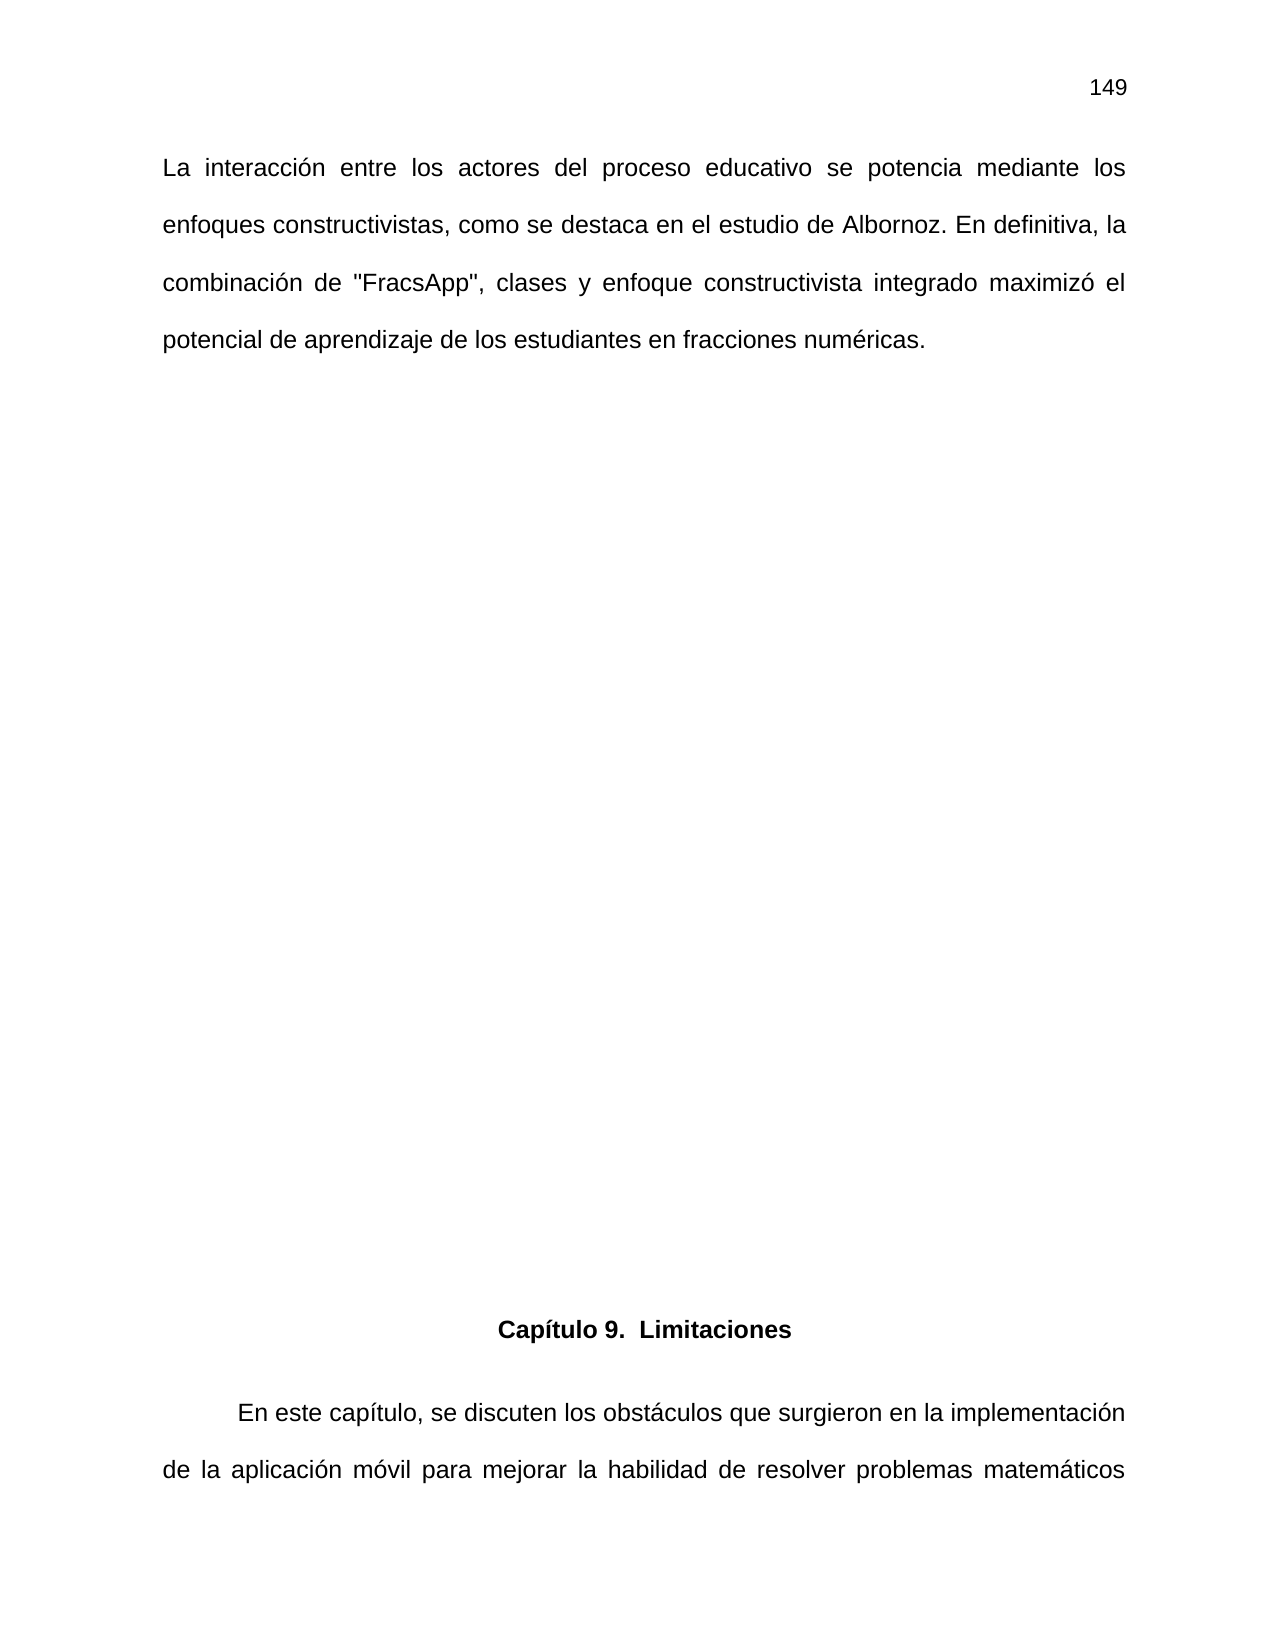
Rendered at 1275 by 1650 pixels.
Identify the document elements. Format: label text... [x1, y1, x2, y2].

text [162, 1398, 1127, 1484]
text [162, 153, 1127, 354]
subtitle Capítulo 9. Limitaciones [162, 1315, 1127, 1344]
